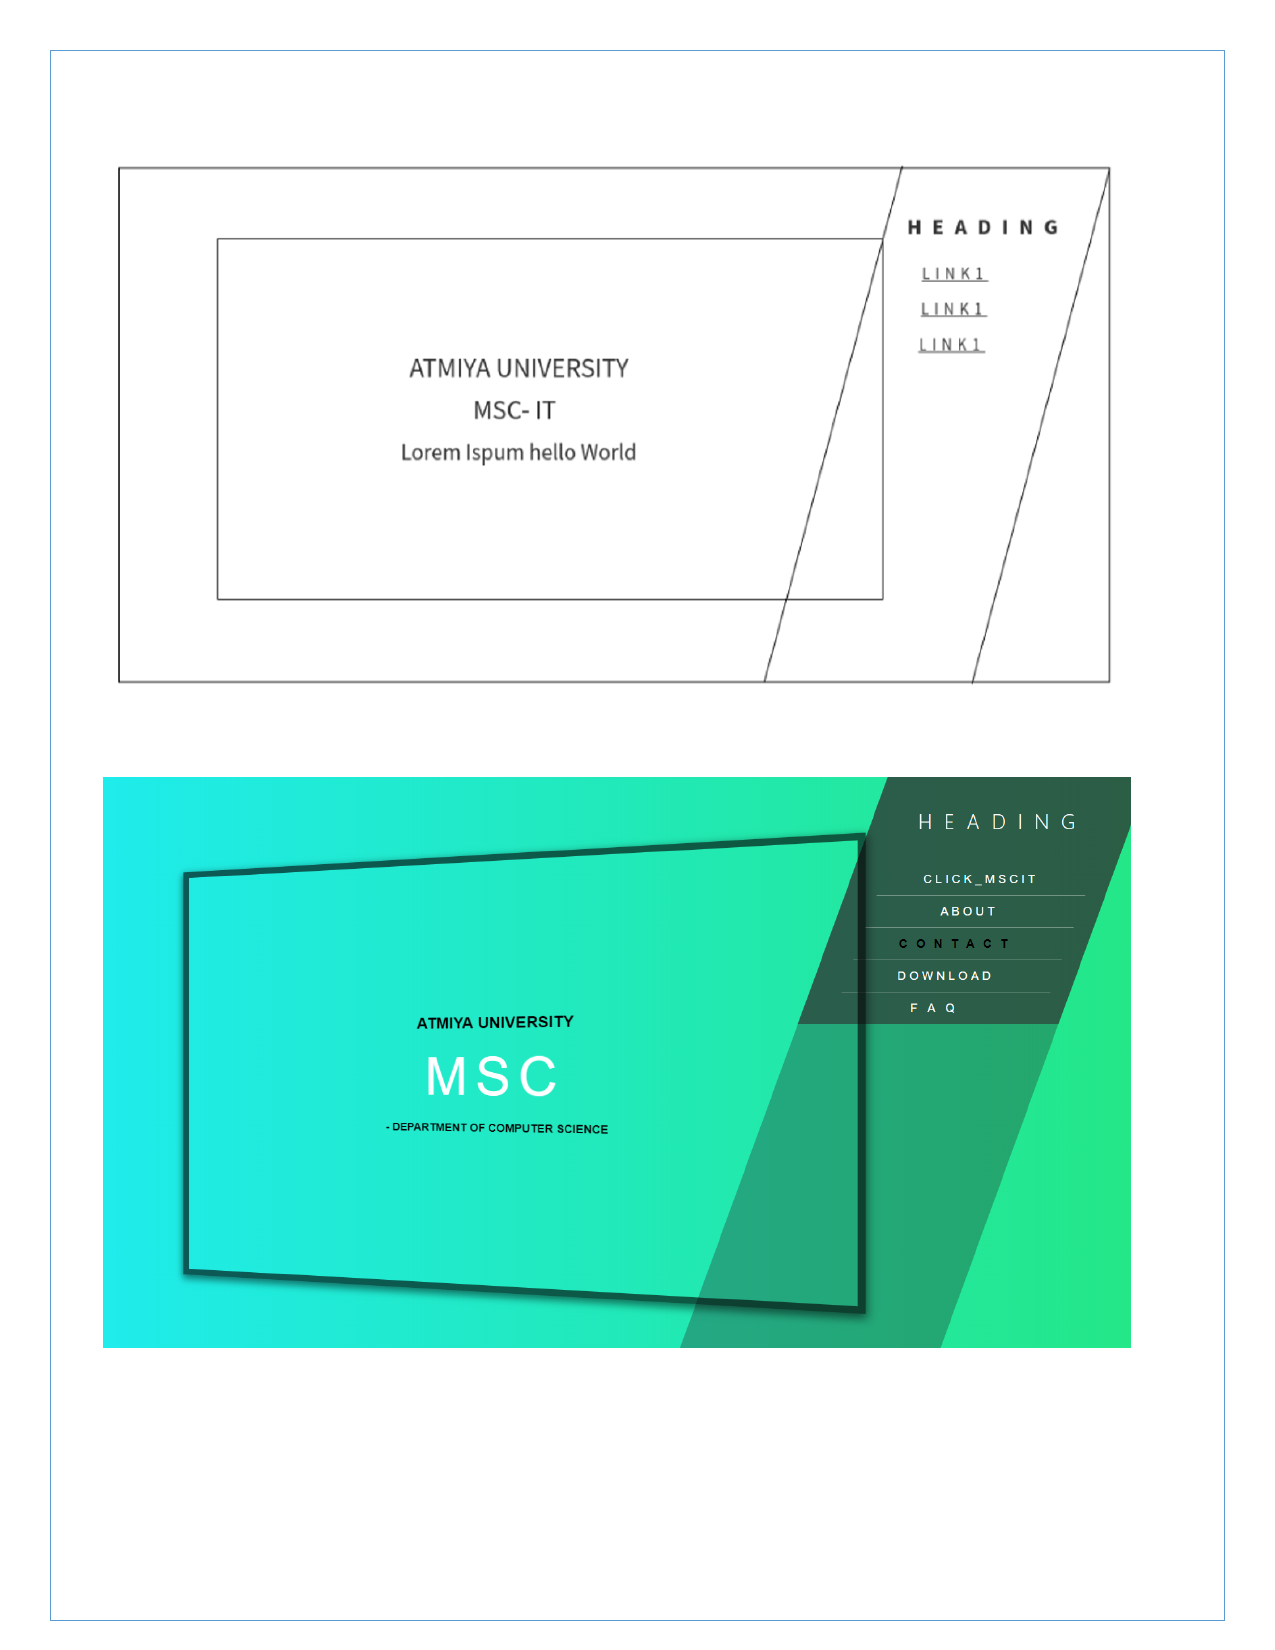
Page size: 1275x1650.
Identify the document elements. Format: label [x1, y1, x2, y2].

picture [103, 777, 1131, 1348]
picture [103, 149, 1130, 705]
